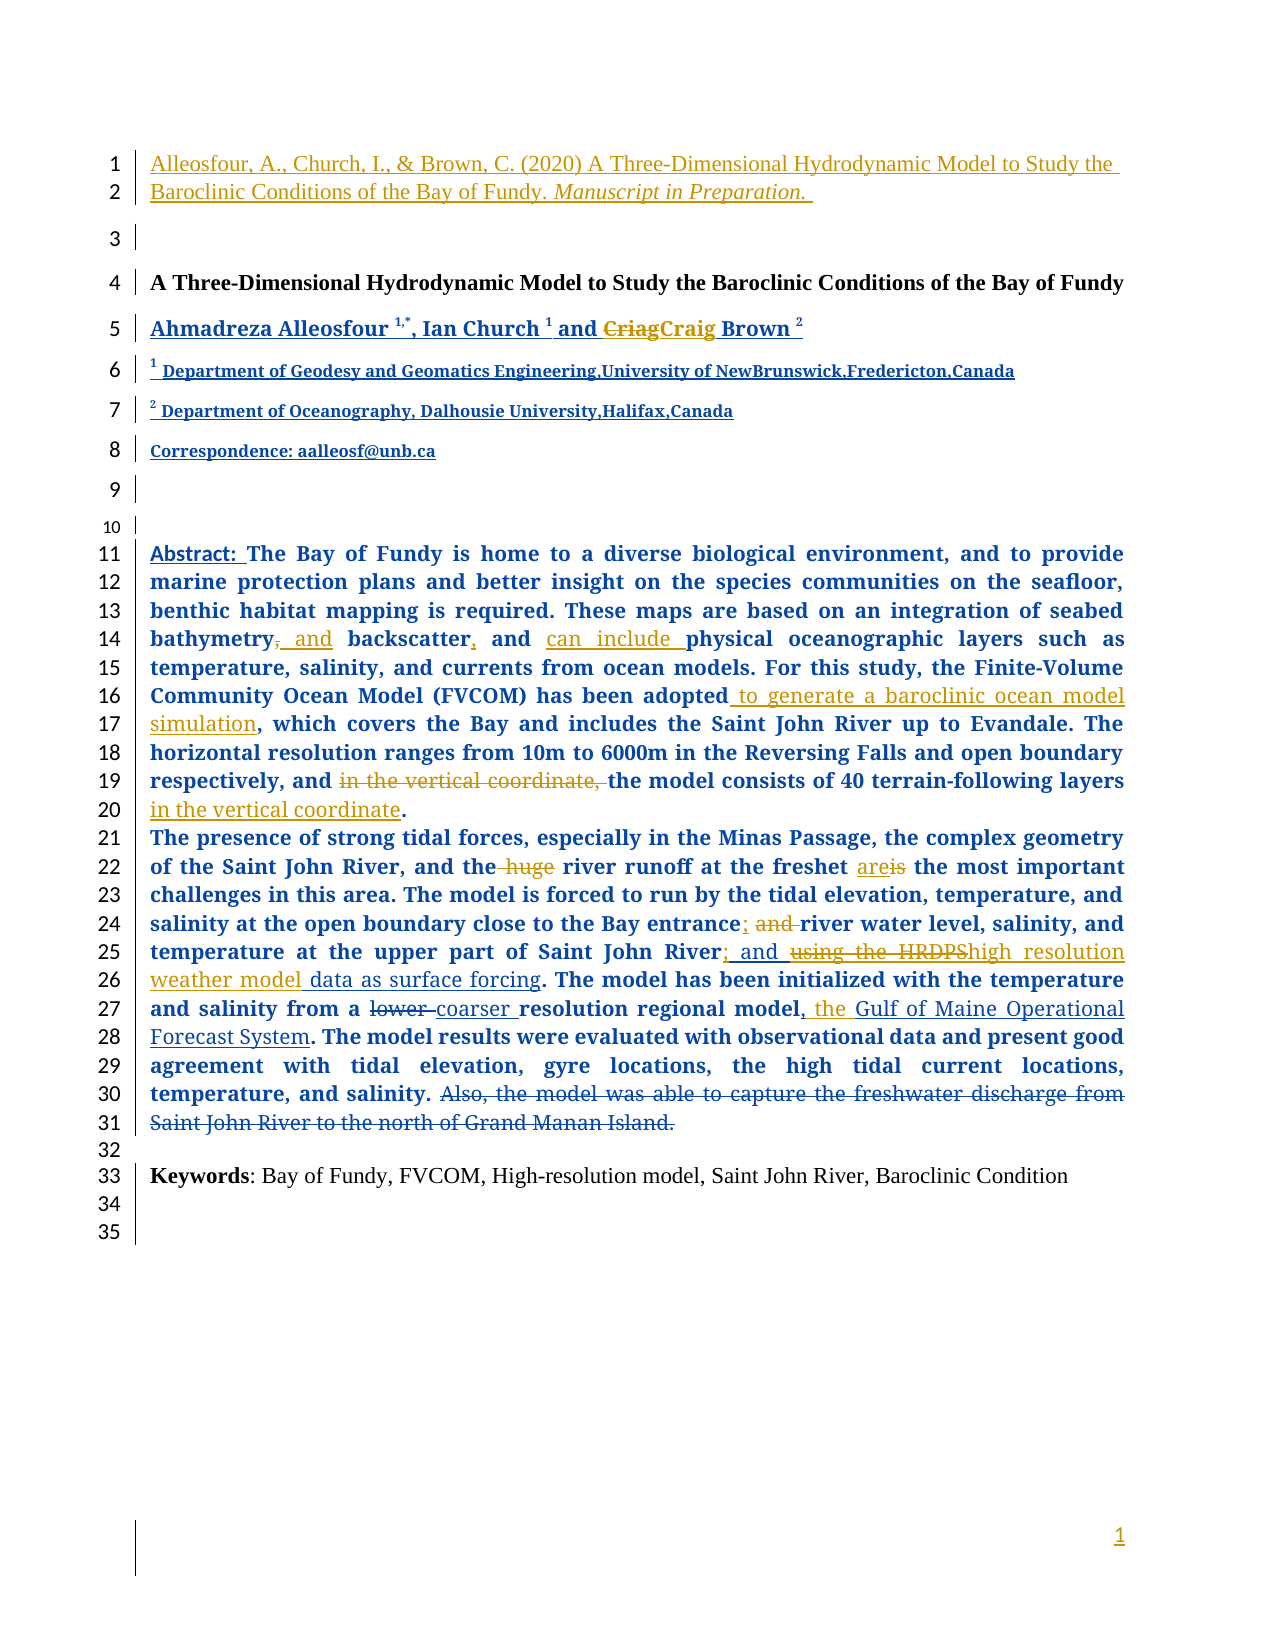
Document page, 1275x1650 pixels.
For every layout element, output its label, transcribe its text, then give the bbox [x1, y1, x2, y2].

text The presence of strong tidal forces, especially in the Minas Passage, the complex geometry of the Saint John River, and the river runoff at the freshet the most important challenges in this area. The model is forced to run by the tidal elevation, temperature, and salinity at the open boundary close to the Bay entrance river water level, salinity, and temperature at the upper part of Saint John River. The model has been initialized with the temperature and salinity from a resolution regional model. The model results were evaluated with observational data and present good agreement with tidal elevation, gyre locations, the high tidal current locations, temperature, and salinity. [150, 823, 1125, 1136]
text A Three-Dimensional Hydrodynamic Model to Study the Baroclinic Conditions of the Bay of Fundy [150, 269, 1125, 295]
text Keywords: Bay of Fundy, FVCOM, High-resolution model, Saint John River, Baroclinic Condition [150, 1162, 1125, 1189]
text The Bay of Fundy is home to a diverse biological environment, and to provide marine protection plans and better insight on the species communities on the seafloor, benthic habitat mapping is required. These maps are based on an integration of seabed bathymetry backscatter and physical oceanographic layers such as temperature, salinity, and currents from ocean models. For this study, the Finite-Volume Community Ocean Model (FVCOM) has been adopted, which covers the Bay and includes the Saint John River up to Evandale. The horizontal resolution ranges from 10m to 6000m in the Reversing Falls and open boundary respectively, and the model consists of 40 terrain-following layers. [150, 539, 1125, 823]
